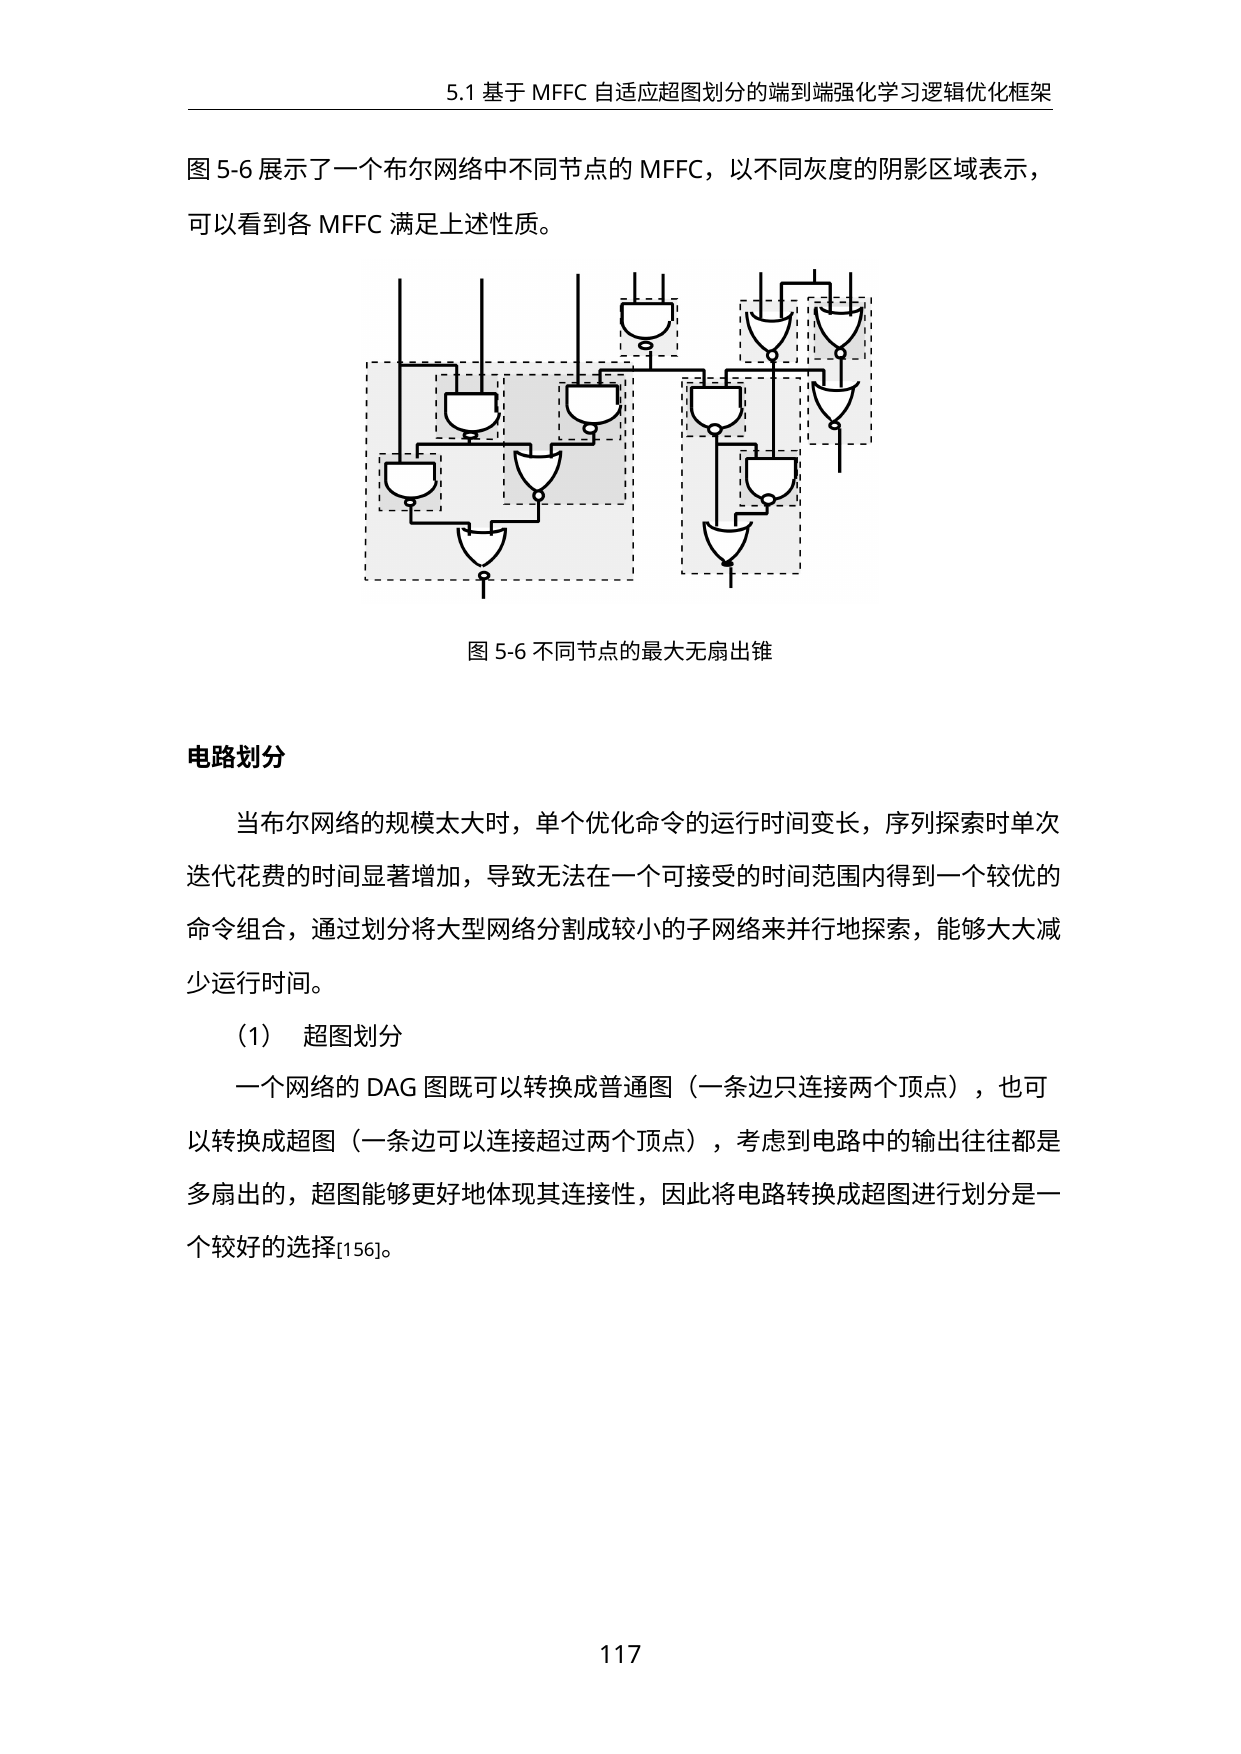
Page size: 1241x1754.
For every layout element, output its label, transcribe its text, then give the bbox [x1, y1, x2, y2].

list 超图划分 [222, 1017, 1054, 1053]
text 电路划分 [186, 737, 1072, 773]
text 图 5-6 不同节点的最大无扇出锥 [172, 634, 1068, 666]
picture [360, 259, 880, 604]
text 当布尔网络的规模太大时，单个优化命令的运行时间变长，序列探索时单次迭代花费的时间显著增加，导致无法在一个可接受的时间范围内得到一个较优的命令组合，通过划分将大型网络分割成较小的子网络来并行地探索，能够大大减少运行时间。 [186, 803, 1072, 999]
text 一个网络的 DAG 图既可以转换成普通图（一条边只连接两个顶点），也可以转换成超图（一条边可以连接超过两个顶点），考虑到电路中的输出往往都是多扇出的，超图能够更好地体现其连接性，因此将电路转换成超图进行划分是一个较好的选择[156]。 [186, 1068, 1072, 1264]
text 图5-6展示了一个布尔网络中不同节点的 MFFC，以不同灰度的阴影区域表示，可以看到各 MFFC 满足上述性质。 [186, 150, 1054, 241]
